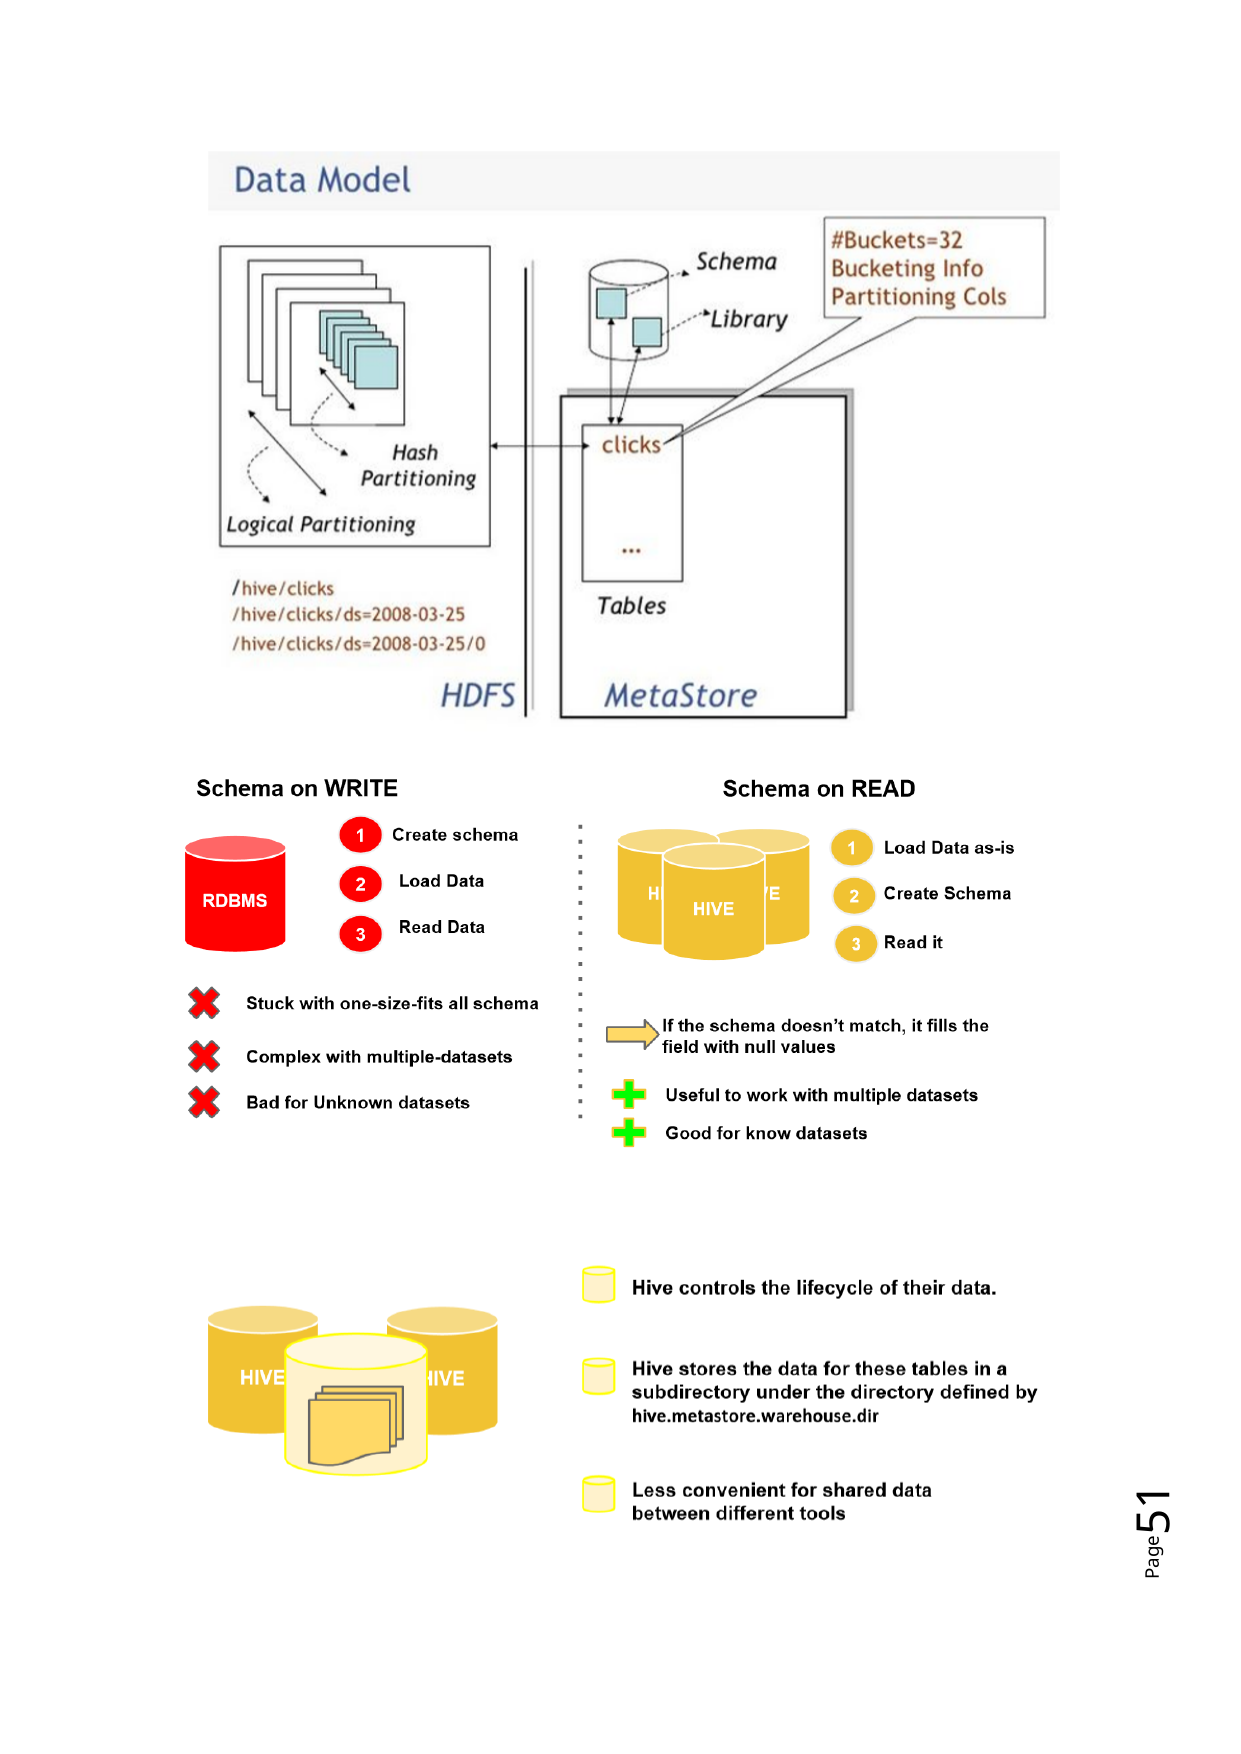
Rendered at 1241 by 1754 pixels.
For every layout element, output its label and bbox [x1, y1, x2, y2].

picture [177, 759, 1063, 1178]
picture [177, 1201, 1063, 1586]
picture [177, 147, 1063, 737]
